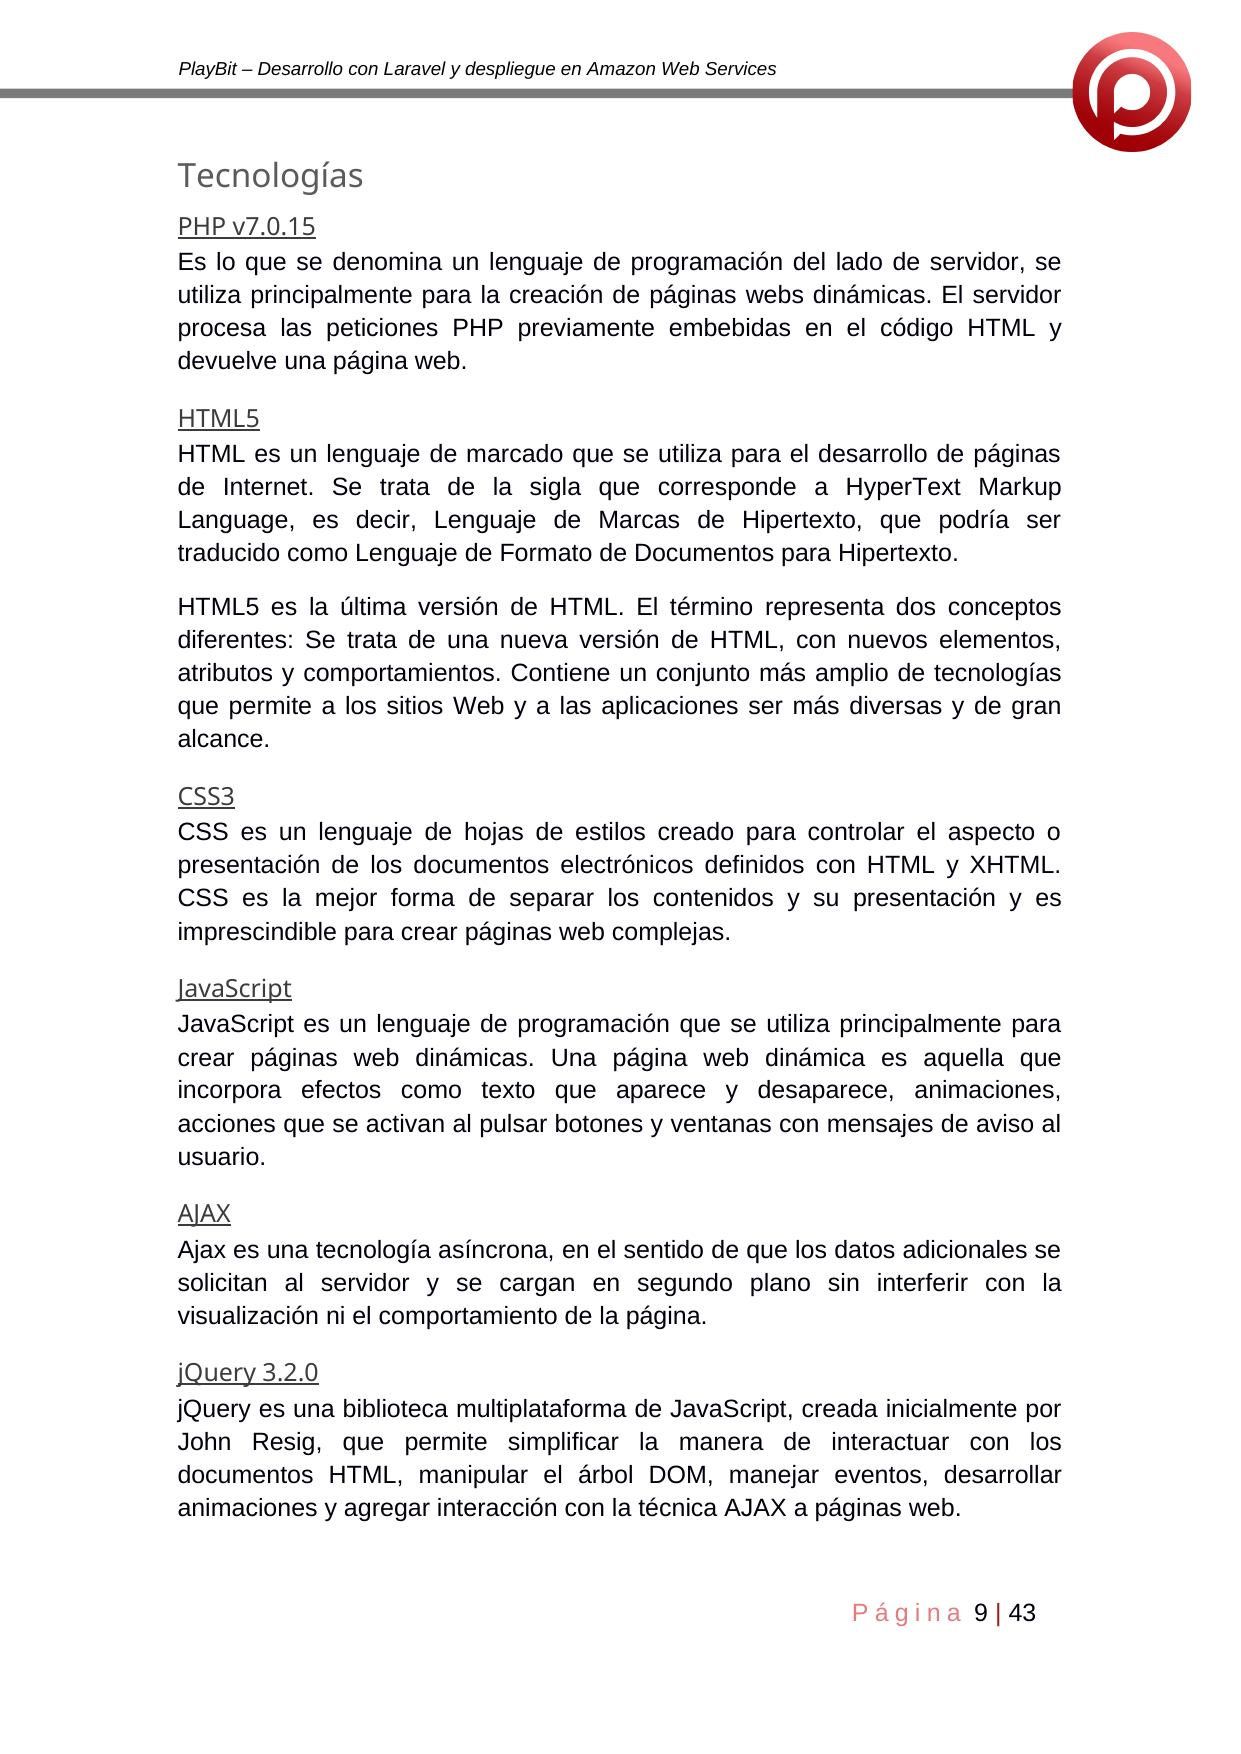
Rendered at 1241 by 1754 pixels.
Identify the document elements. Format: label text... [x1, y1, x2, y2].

subtitle jQuery 3.2.0 [177, 1354, 1063, 1388]
subtitle CSS3 [177, 778, 1063, 812]
text HTML es un lenguaje de marcado que se utiliza para el desarrollo de páginas de Internet. Se trata de la sigla que corresponde a HyperText Markup Language, es decir, Lenguaje de Marcas de Hipertexto, que podría ser traducido como Lenguaje de Formato de Documentos para Hipertexto. [177, 439, 1063, 567]
subtitle JavaScript [177, 970, 1063, 1004]
picture [1072, 32, 1192, 152]
text JavaScript es un lenguaje de programación que se utiliza principalmente para crear páginas web dinámicas. Una página web dinámica es aquella que incorpora efectos como texto que aparece y desaparece, animaciones, acciones que se activan al pulsar botones y ventanas con mensajes de aviso al usuario. [177, 1009, 1063, 1170]
text Es lo que se denomina un lenguaje de programación del lado de servidor, se utiliza principalmente para la creación de páginas webs dinámicas. El servidor procesa las peticiones PHP previamente embebidas en el código HTML y devuelve una página web. [177, 247, 1063, 375]
subtitle PHP v7.0.15 [177, 208, 1063, 242]
subtitle HTML5 [177, 400, 1063, 434]
text jQuery es una biblioteca multiplataforma de JavaScript, creada inicialmente por John Resig, que permite simplificar la manera de interactuar con los documentos HTML, manipular el árbol DOM, manejar eventos, desarrollar animaciones y agregar interacción con la técnica AJAX a páginas web. [177, 1394, 1063, 1521]
text CSS es un lenguaje de hojas de estilos creado para controlar el aspecto o presentación de los documentos electrónicos definidos con HTML y XHTML. CSS es la mejor forma de separar los contenidos y su presentación y es imprescindible para crear páginas web complejas. [177, 817, 1063, 945]
text HTML5 es la última versión de HTML. El término representa dos conceptos diferentes: Se trata de una nueva versión de HTML, con nuevos elementos, atributos y comportamientos. Contiene un conjunto más amplio de tecnologías que permite a los sitios Web y a las aplicaciones ser más diversas y de gran alcance. [177, 592, 1063, 753]
text Ajax es una tecnología asíncrona, en el sentido de que los datos adicionales se solicitan al servidor y se cargan en segundo plano sin interferir con la visualización ni el comportamiento de la página. [177, 1234, 1063, 1329]
subtitle AJAX [177, 1195, 1063, 1229]
subtitle Tecnologías [177, 152, 1063, 197]
